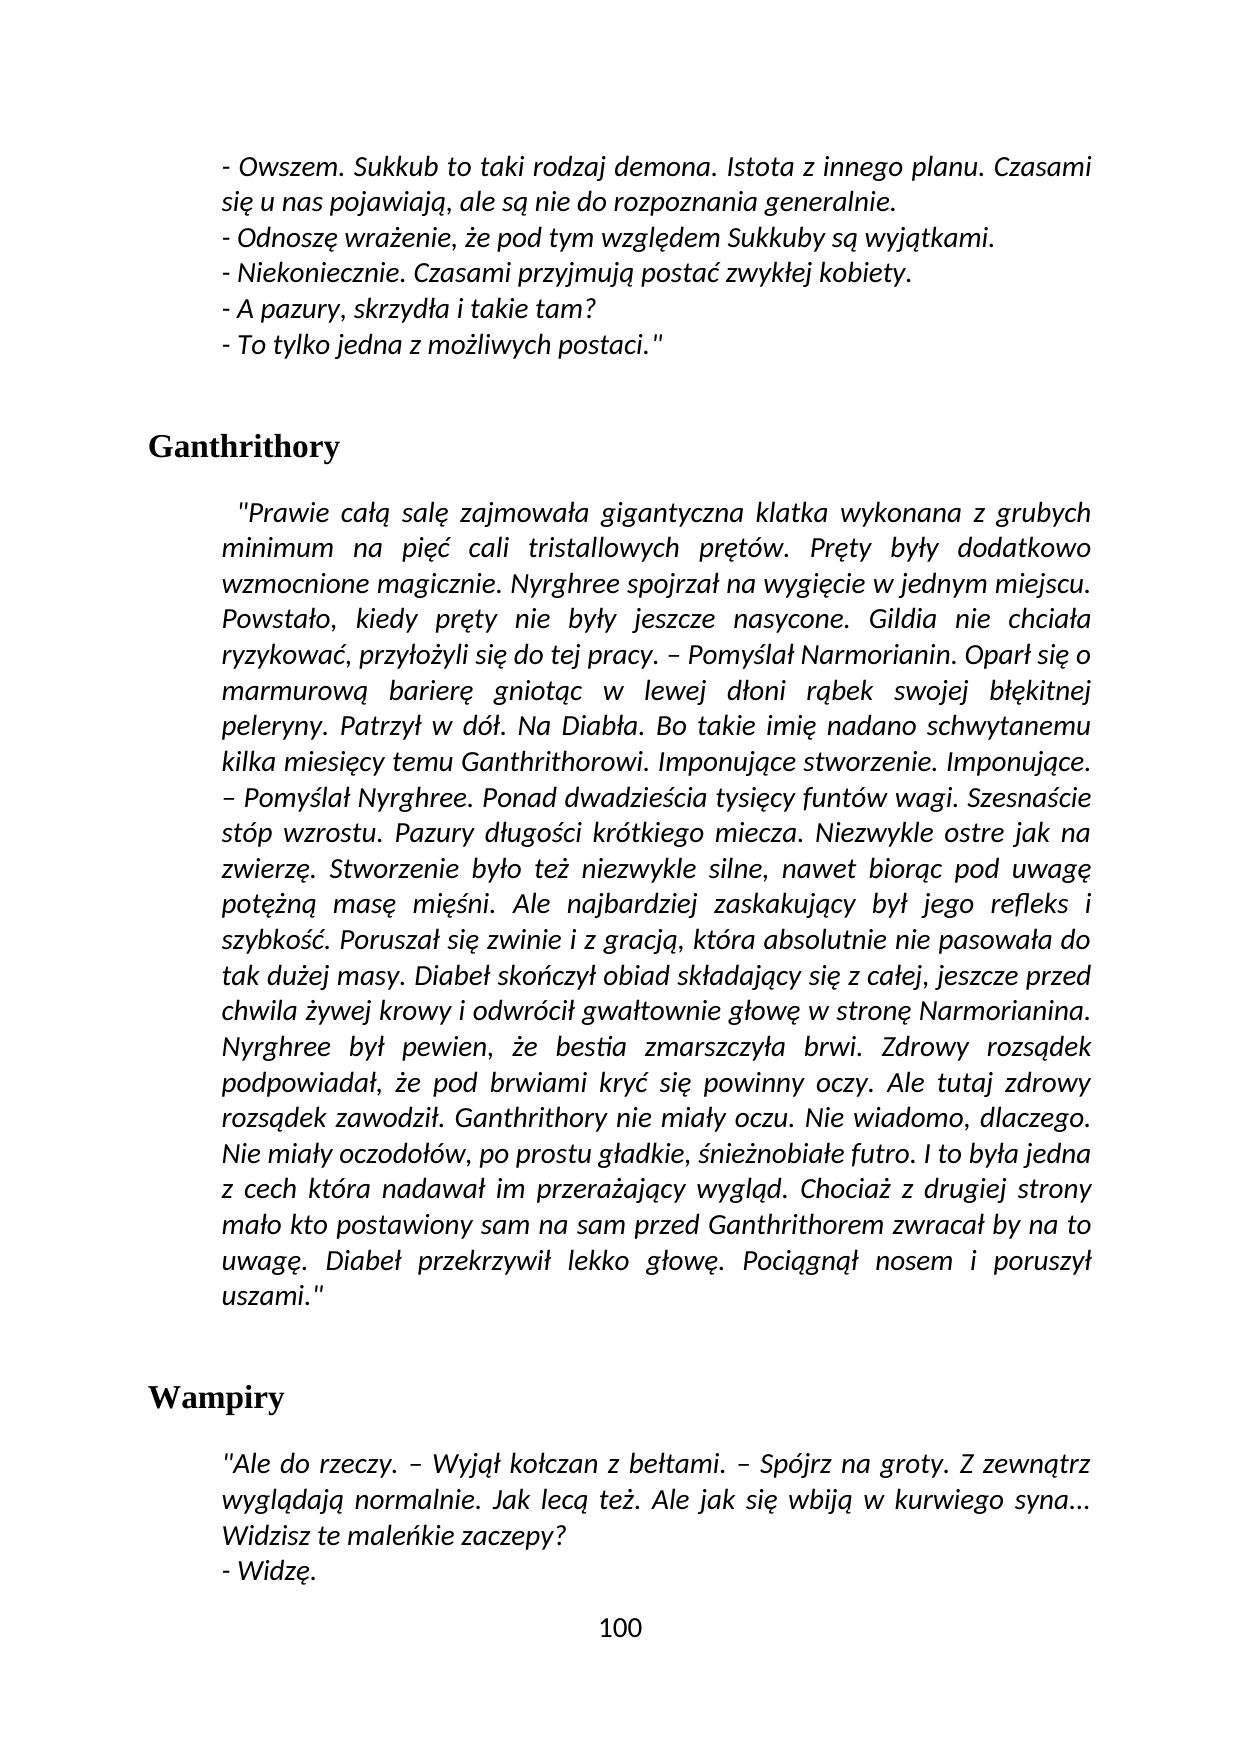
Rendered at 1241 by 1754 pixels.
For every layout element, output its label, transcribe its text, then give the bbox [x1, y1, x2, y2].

text "Ale do rzeczy. – Wyjął kołczan z bełtami. – Spójrz na groty. Z zewnątrz wyglądają normalnie. Jak lecą też. Ale jak się wbiją w kurwiego syna... Widzisz te maleńkie zaczepy? [221, 1445, 1093, 1552]
text - Owszem. Sukkub to taki rodzaj demona. Istota z innego planu. Czasami się u nas pojawiają, ale są nie do rozpoznania generalnie. [221, 148, 1093, 219]
text - To tylko jedna z możliwych postaci." [221, 326, 1093, 361]
subtitle Ganthrithory [148, 426, 1093, 464]
text - Odnoszę wrażenie, że pod tym względem Sukkuby są wyjątkami. [221, 219, 1093, 254]
text - Niekoniecznie. Czasami przyjmują postać zwykłej kobiety. [221, 254, 1093, 290]
text - A pazury, skrzydła i takie tam? [221, 290, 1093, 326]
text - Widzę. [221, 1552, 1093, 1588]
text "Prawie całą salę zajmowała gigantyczna klatka wykonana z grubych minimum na pięć cali tristallowych prętów. Pręty były dodatkowo wzmocnione magicznie. Nyrghree spojrzał na wygięcie w jednym miejscu. Powstało, kiedy pręty nie były jeszcze nasycone. Gildia nie chciała ryzykować, przyłożyli się do tej pracy. – Pomyślał Narmorianin. Oparł się o marmurową barierę gniotąc w lewej dłoni rąbek swojej błękitnej peleryny. Patrzył w dół. Na Diabła. Bo takie imię nadano schwytanemu kilka miesięcy temu Ganthrithorowi. Imponujące stworzenie. Imponujące. – Pomyślał Nyrghree. Ponad dwadzieścia tysięcy funtów wagi. Szesnaście stóp wzrostu. Pazury długości krótkiego miecza. Niezwykle ostre jak na zwierzę. Stworzenie było też niezwykle silne, nawet biorąc pod uwagę potężną masę mięśni. Ale najbardziej zaskakujący był jego refleks i szybkość. Poruszał się zwinie i z gracją, która absolutnie nie pasowała do tak dużej masy. Diabeł skończył obiad składający się z całej, jeszcze przed chwila żywej krowy i odwrócił gwałtownie głowę w stronę Narmorianina. Nyrghree był pewien, że bestia zmarszczyła brwi. Zdrowy rozsądek podpowiadał, że pod brwiami kryć się powinny oczy. Ale tutaj zdrowy rozsądek zawodził. Ganthrithory nie miały oczu. Nie wiadomo, dlaczego. Nie miały oczodołów, po prostu gładkie, śnieżnobiałe futro. I to była jedna z cech która nadawał im przerażający wygląd. Chociaż z drugiej strony mało kto postawiony sam na sam przed Ganthrithorem zwracał by na to uwagę. Diabeł przekrzywił lekko głowę. Pociągnął nosem i poruszył uszami." [221, 494, 1093, 1313]
subtitle Wampiry [148, 1378, 1093, 1416]
